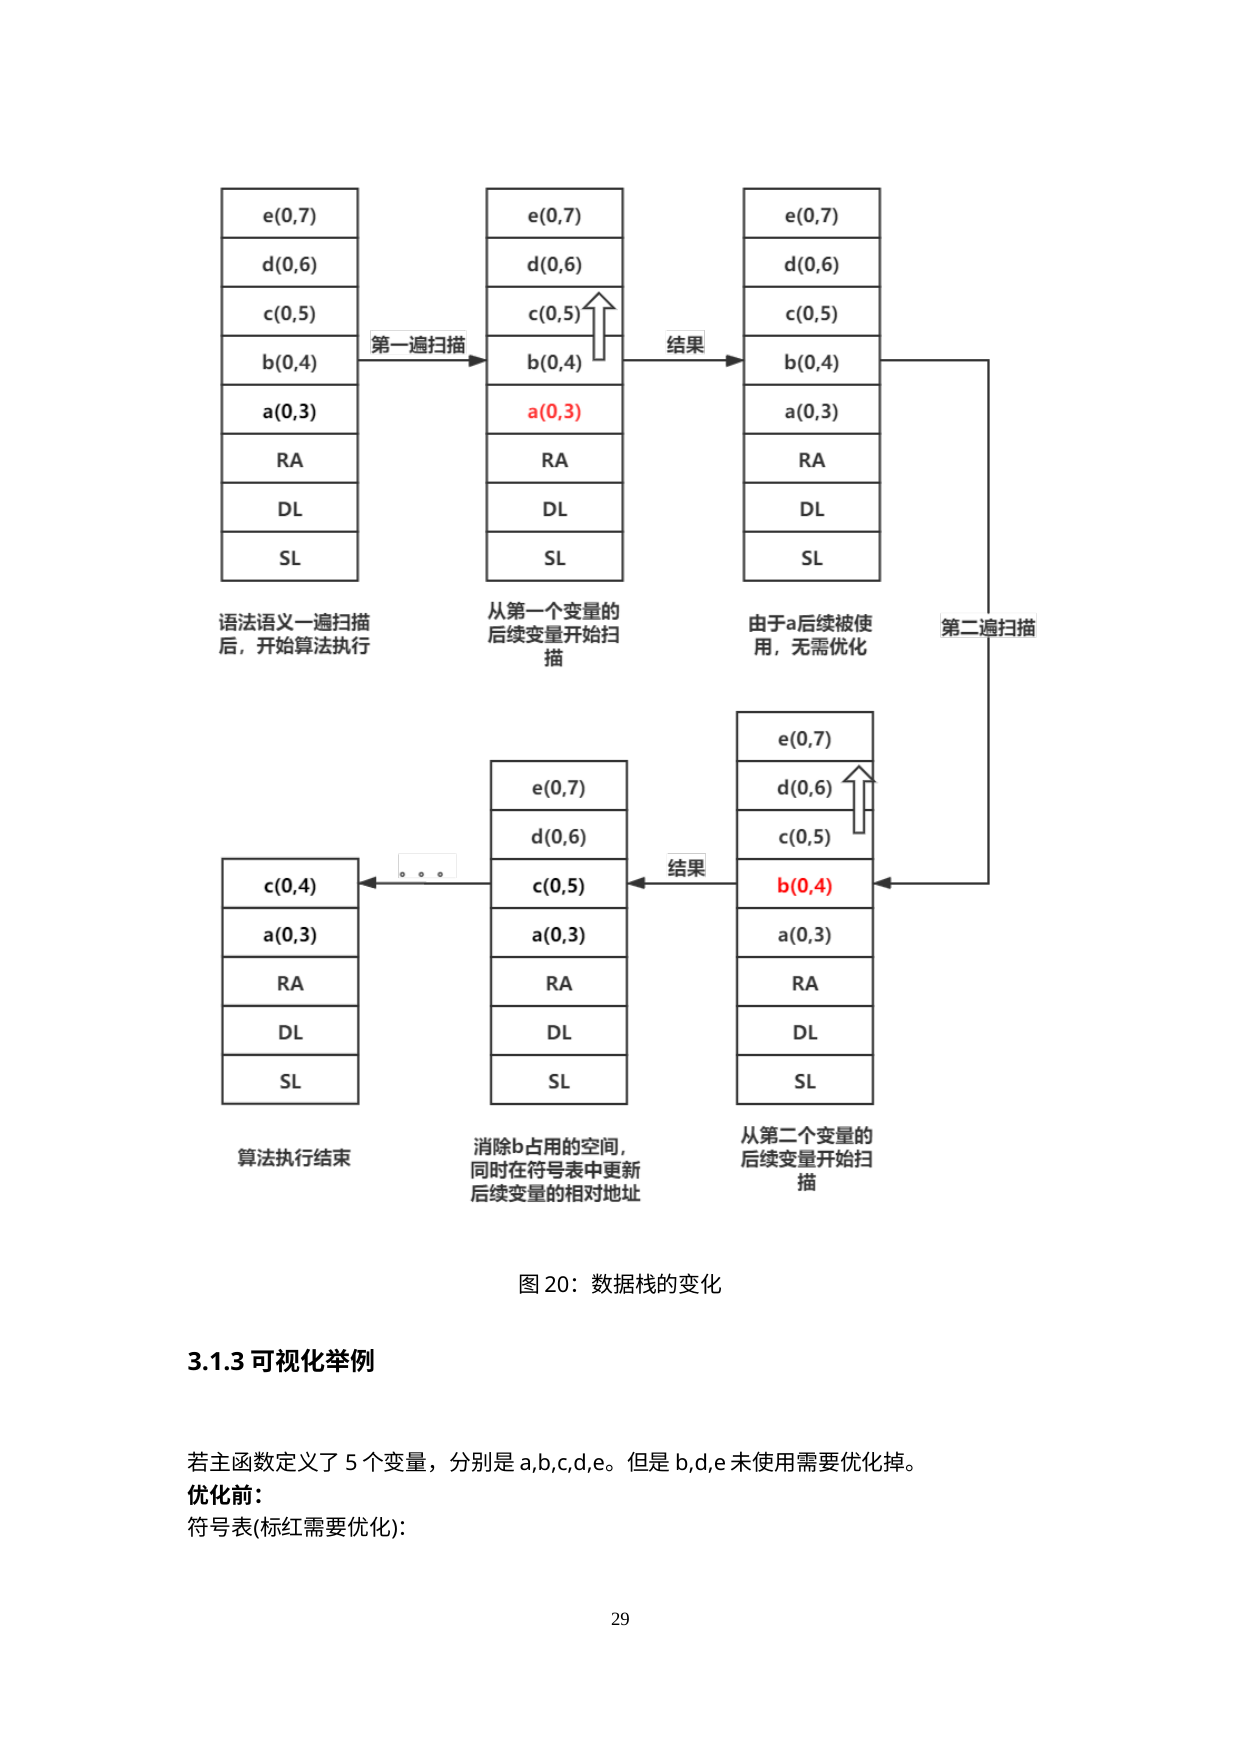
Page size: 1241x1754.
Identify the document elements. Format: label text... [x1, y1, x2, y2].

text 符号表(标红需要优化)： [187, 1510, 1053, 1543]
picture [187, 162, 1052, 1241]
subtitle 3.1.3可视化举例 [187, 1327, 1053, 1392]
text 优化前： [187, 1478, 1053, 1510]
text 若主函数定义了5个变量，分别是a,b,c,d,e。但是b,d,e未使用需要优化掉。 [187, 1445, 1053, 1478]
text 图20：数据栈的变化 [187, 1267, 1053, 1299]
